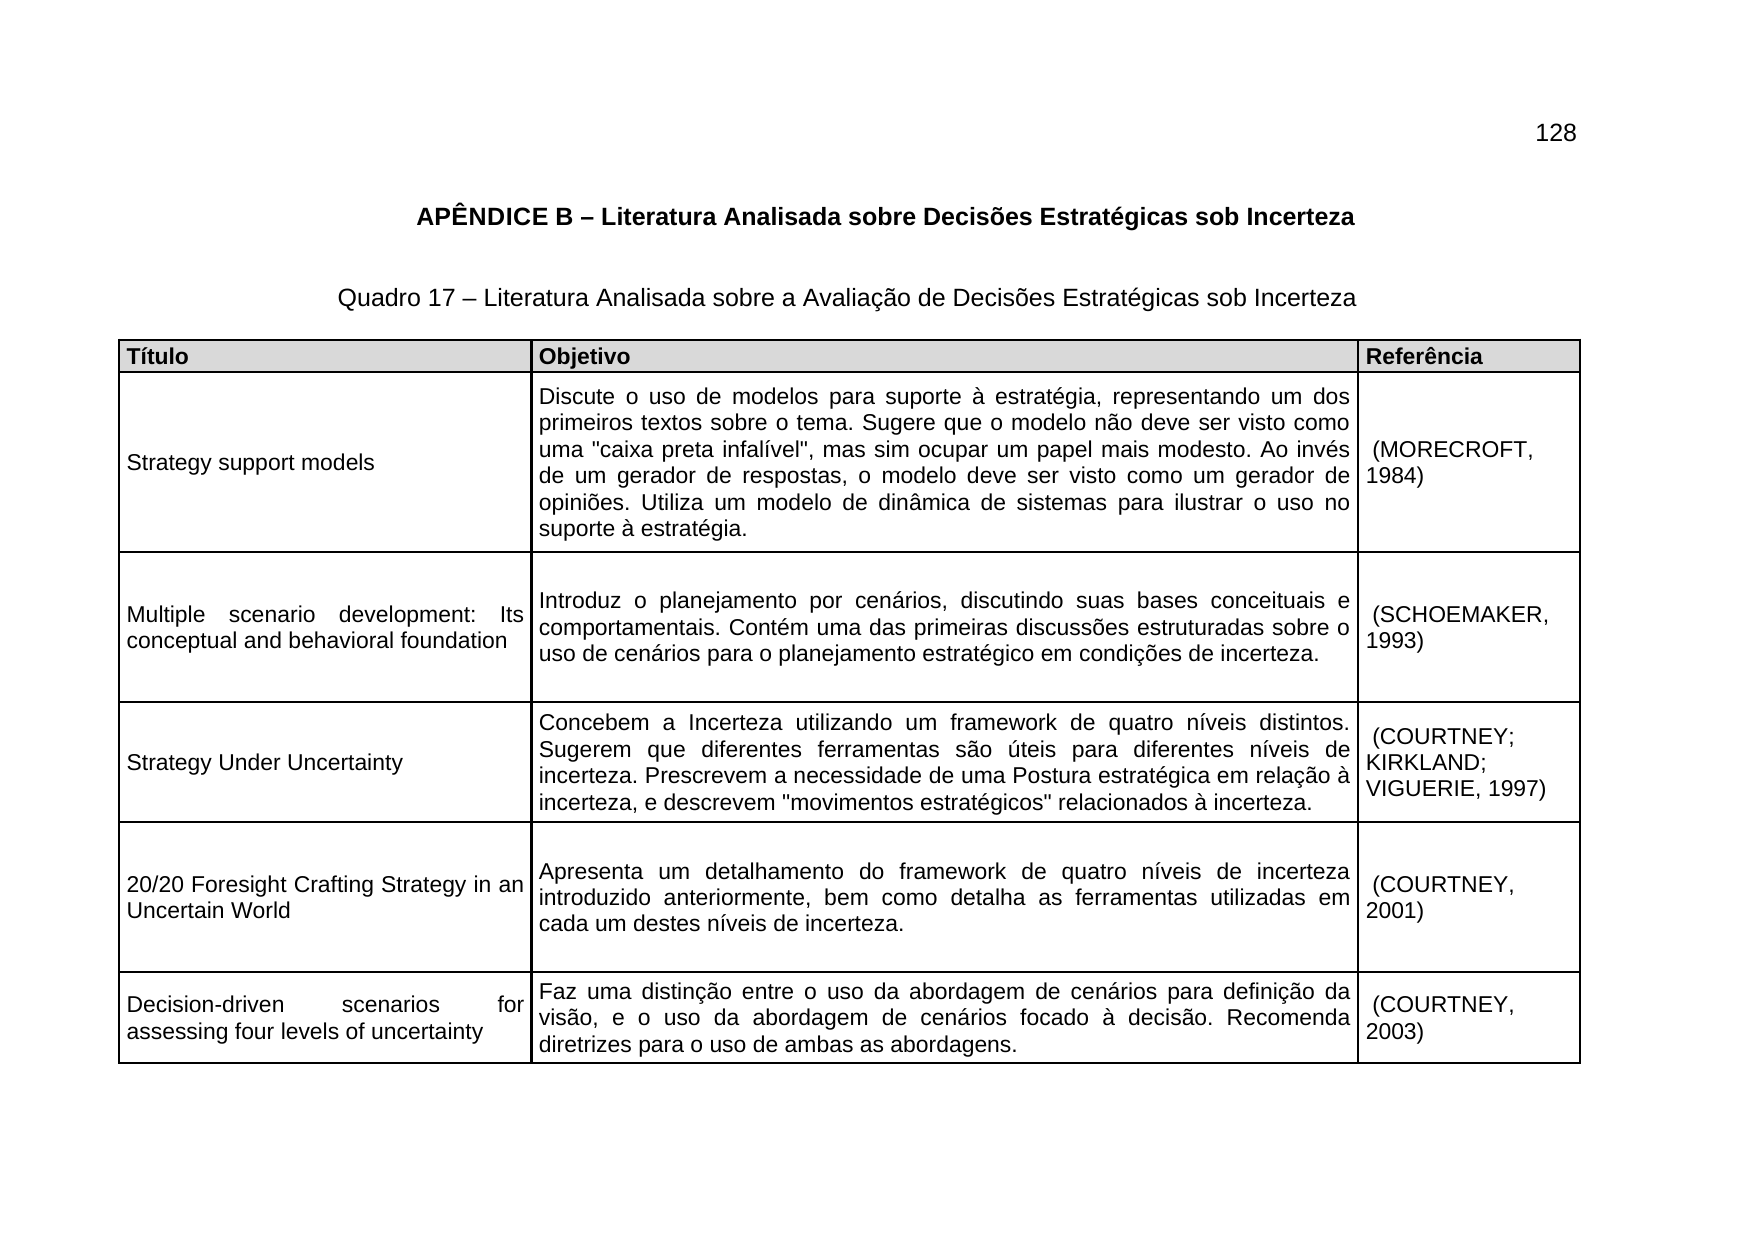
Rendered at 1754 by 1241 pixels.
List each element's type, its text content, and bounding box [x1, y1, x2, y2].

table_cell Strategy support models [120, 373, 530, 551]
text Quadro – Literatura Analisada sobre a Avaliação de Decisões Estratégicas sob Incerteza [118, 283, 1577, 312]
subtitle APÊNDICE B – Literatura Analisada sobre Decisões Estratégicas sob Incerteza [195, 202, 1577, 231]
table_cell (COURTNEY, 2001) [1359, 823, 1579, 971]
table_cell Strategy Under Uncertainty [120, 703, 530, 821]
table_header Título [120, 341, 530, 371]
table_cell Faz uma distinção entre o uso da abordagem de cenários para definição da visão, e o uso da abordagem de cenários focado à decisão. Recomenda diretrizes para o uso de ambas as abordagens. [533, 973, 1357, 1062]
table_cell 20/20 Foresight Crafting Strategy in an Uncertain World [120, 823, 530, 971]
table_cell Decision-driven scenarios for assessing four levels of uncertainty [120, 973, 530, 1062]
table_cell (MORECROFT, 1984) [1359, 373, 1579, 551]
table_cell Apresenta um detalhamento do framework de quatro níveis de incerteza introduzido anteriormente, bem como detalha as ferramentas utilizadas em cada um destes níveis de incerteza. [533, 823, 1357, 971]
table_cell Multiple scenario development: Its conceptual and behavioral foundation [120, 553, 530, 701]
table_cell (SCHOEMAKER, 1993) [1359, 553, 1579, 701]
table_header Referência [1359, 341, 1579, 371]
table_cell Introduz o planejamento por cenários, discutindo suas bases conceituais e comportamentais. Contém uma das primeiras discussões estruturadas sobre o uso de cenários para o planejamento estratégico em condições de incerteza. [533, 553, 1357, 701]
table_cell (COURTNEY, 2003) [1359, 973, 1579, 1062]
table_cell Concebem a Incerteza utilizando um framework de quatro níveis distintos. Sugerem que diferentes ferramentas são úteis para diferentes níveis de incerteza. Prescrevem a necessidade de uma Postura estratégica em relação à incerteza, e descrevem "movimentos estratégicos" relacionados à incerteza. [533, 703, 1357, 821]
table_cell (COURTNEY; KIRKLAND; VIGUERIE, 1997) [1359, 703, 1579, 821]
table_header Objetivo [533, 341, 1357, 371]
table_cell Discute o uso de modelos para suporte à estratégia, representando um dos primeiros textos sobre o tema. Sugere que o modelo não deve ser visto como uma "caixa preta infalível", mas sim ocupar um papel mais modesto. Ao invés de um gerador de respostas, o modelo deve ser visto como um gerador de opiniões. Utiliza um modelo de dinâmica de sistemas para ilustrar o uso no suporte à estratégia. [533, 373, 1357, 551]
